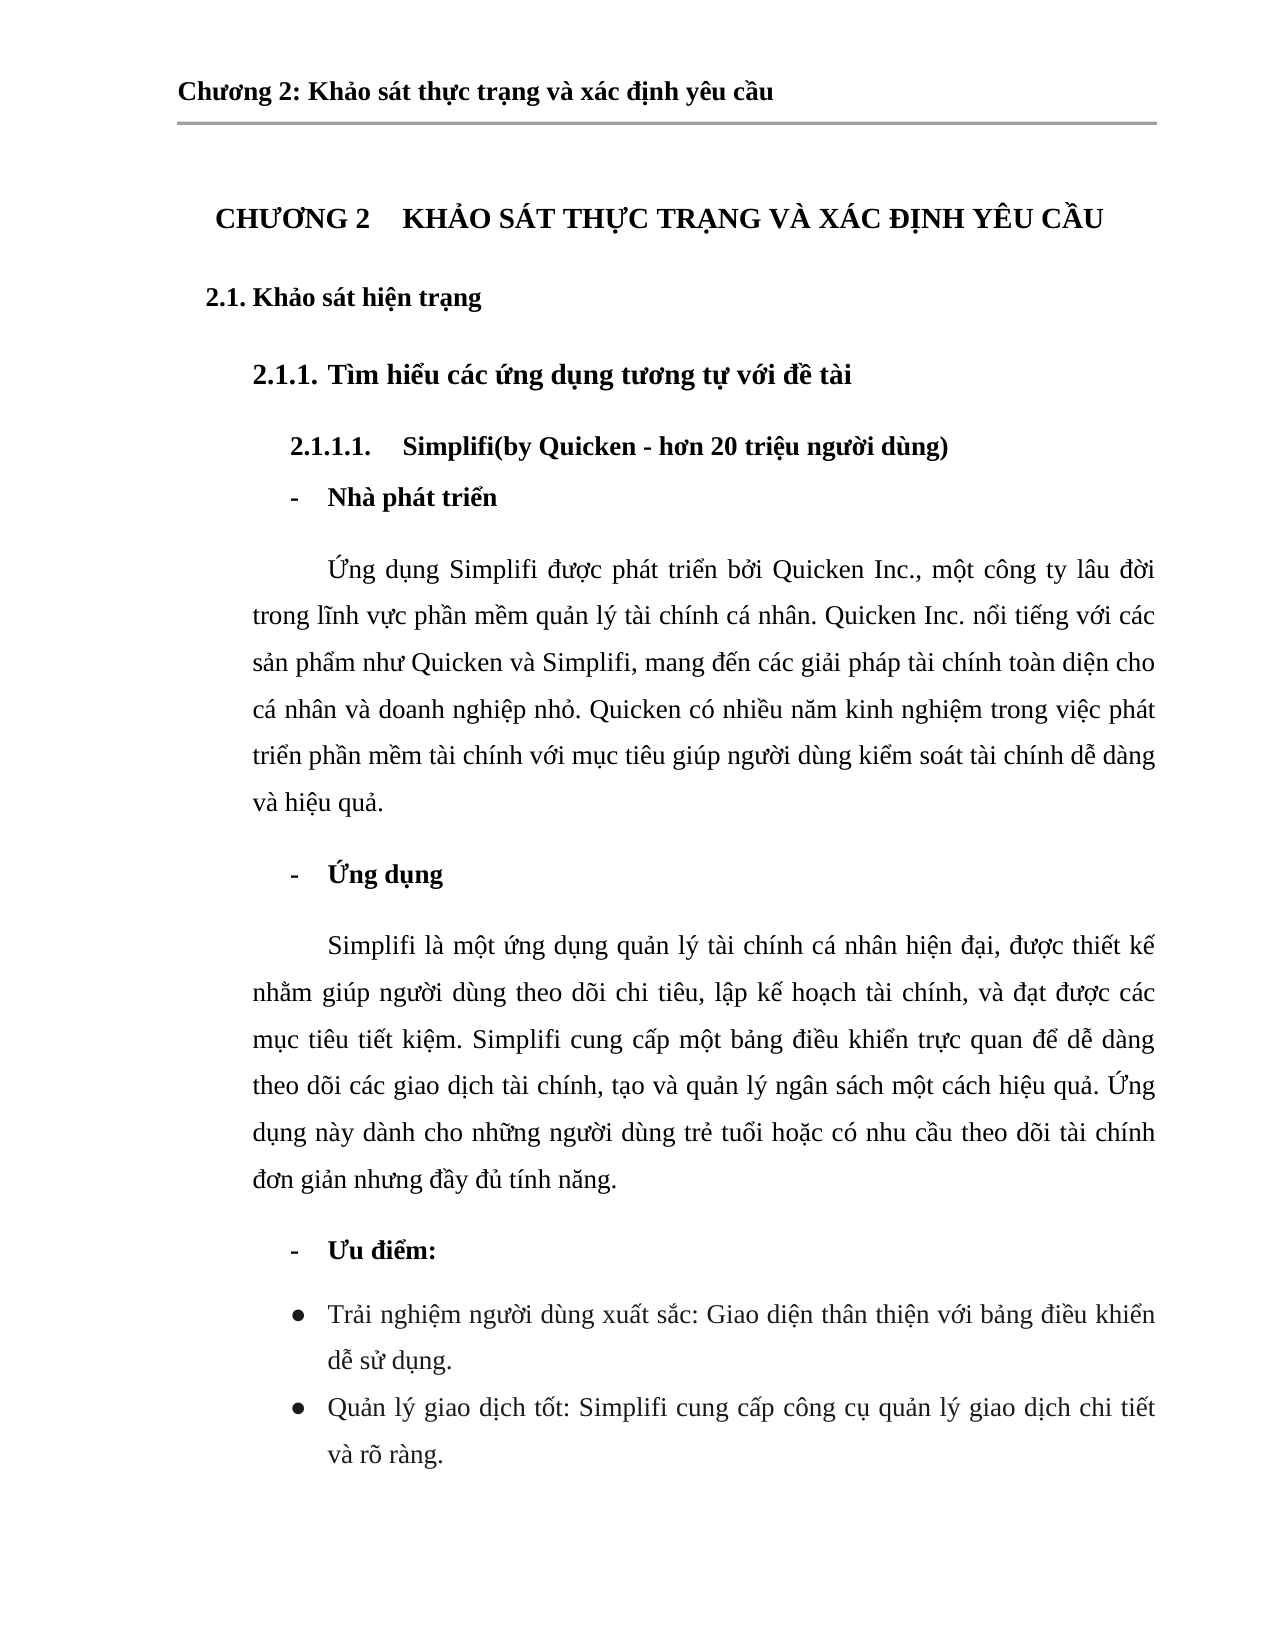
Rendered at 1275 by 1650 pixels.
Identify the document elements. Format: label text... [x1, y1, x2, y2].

list Ứng dụng [290, 858, 1157, 889]
list Ưu điểm: [290, 1234, 1157, 1266]
list Trải nghiệm người dùng xuất sắc: Giao diện thân thiện với bảng điều khiển dễ sử dụng. [290, 1298, 1157, 1376]
subtitle Simplifi(by Quicken - hơn 20 triệu người dùng) [290, 430, 1157, 461]
text Ứng dụng Simplifi được phát triển bởi Quicken Inc., một công ty lâu đời trong lĩnh vực phần mềm quản lý tài chính cá nhân. Quicken Inc. nổi tiếng với các sản phẩm như Quicken và Simplifi, mang đến các giải pháp tài chính toàn diện cho cá nhân và doanh nghiệp nhỏ. Quicken có nhiều năm kinh nghiệm trong việc phát triển phần mềm tài chính với mục tiêu giúp người dùng kiểm soát tài chính dễ dàng và hiệu quả. [252, 553, 1157, 817]
subtitle Khảo sát hiện trạng [196, 281, 1157, 312]
subtitle KHẢO SÁT THỰC TRẠNG VÀ XÁC ĐỊNH YÊU CẦU [215, 202, 1157, 235]
list Nhà phát triển [290, 481, 1157, 512]
text Simplifi là một ứng dụng quản lý tài chính cá nhân hiện đại, được thiết kế nhằm giúp người dùng theo dõi chi tiêu, lập kế hoạch tài chính, và đạt được các mục tiêu tiết kiệm. Simplifi cung cấp một bảng điều khiển trực quan để dễ dàng theo dõi các giao dịch tài chính, tạo và quản lý ngân sách một cách hiệu quả. Ứng dụng này dành cho những người dùng trẻ tuổi hoặc có nhu cầu theo dõi tài chính đơn giản nhưng đầy đủ tính năng. [252, 929, 1157, 1194]
list Quản lý giao dịch tốt: Simplifi cung cấp công cụ quản lý giao dịch chi tiết và rõ ràng. [290, 1391, 1157, 1469]
subtitle Tìm hiểu các ứng dụng tương tự với đề tài [252, 357, 1157, 391]
